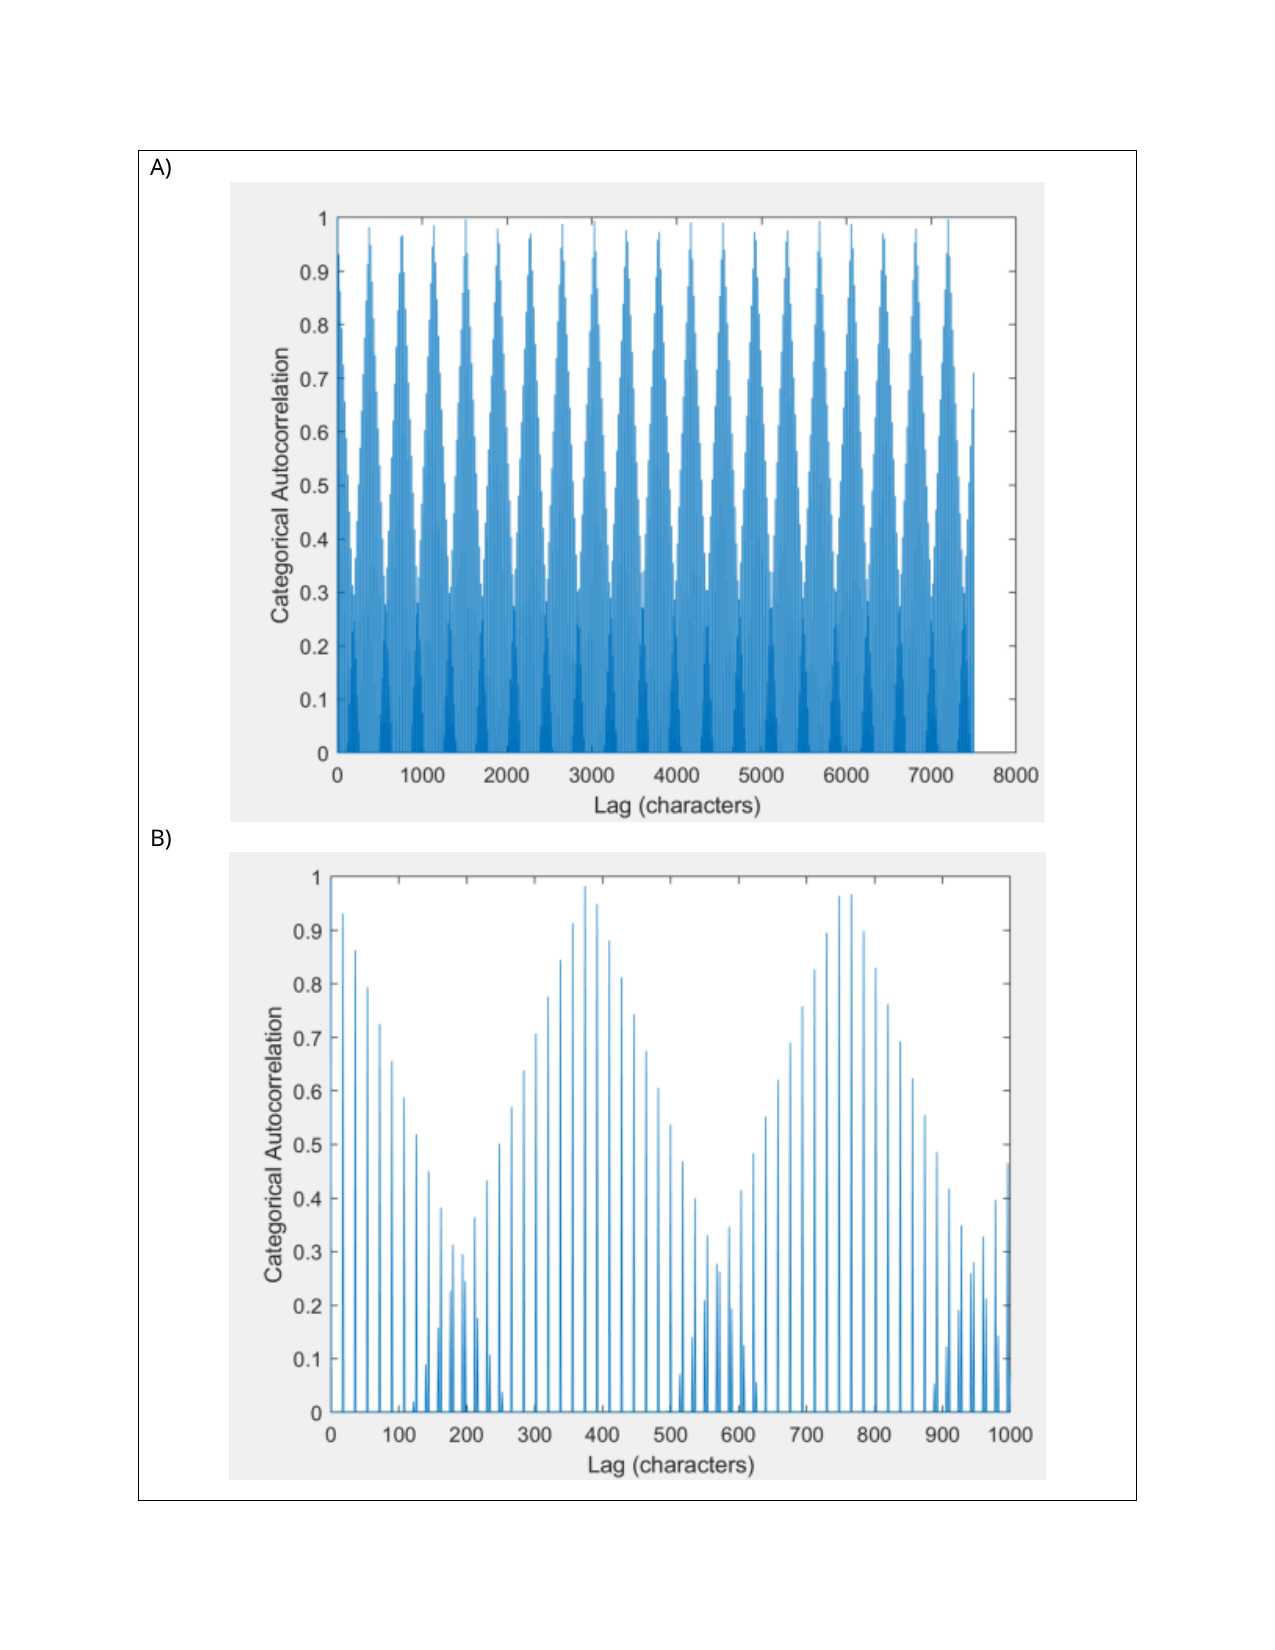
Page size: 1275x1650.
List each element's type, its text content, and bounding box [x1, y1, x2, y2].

picture [230, 182, 1045, 822]
picture [228, 852, 1047, 1480]
table_header A) B) [139, 151, 1136, 1500]
